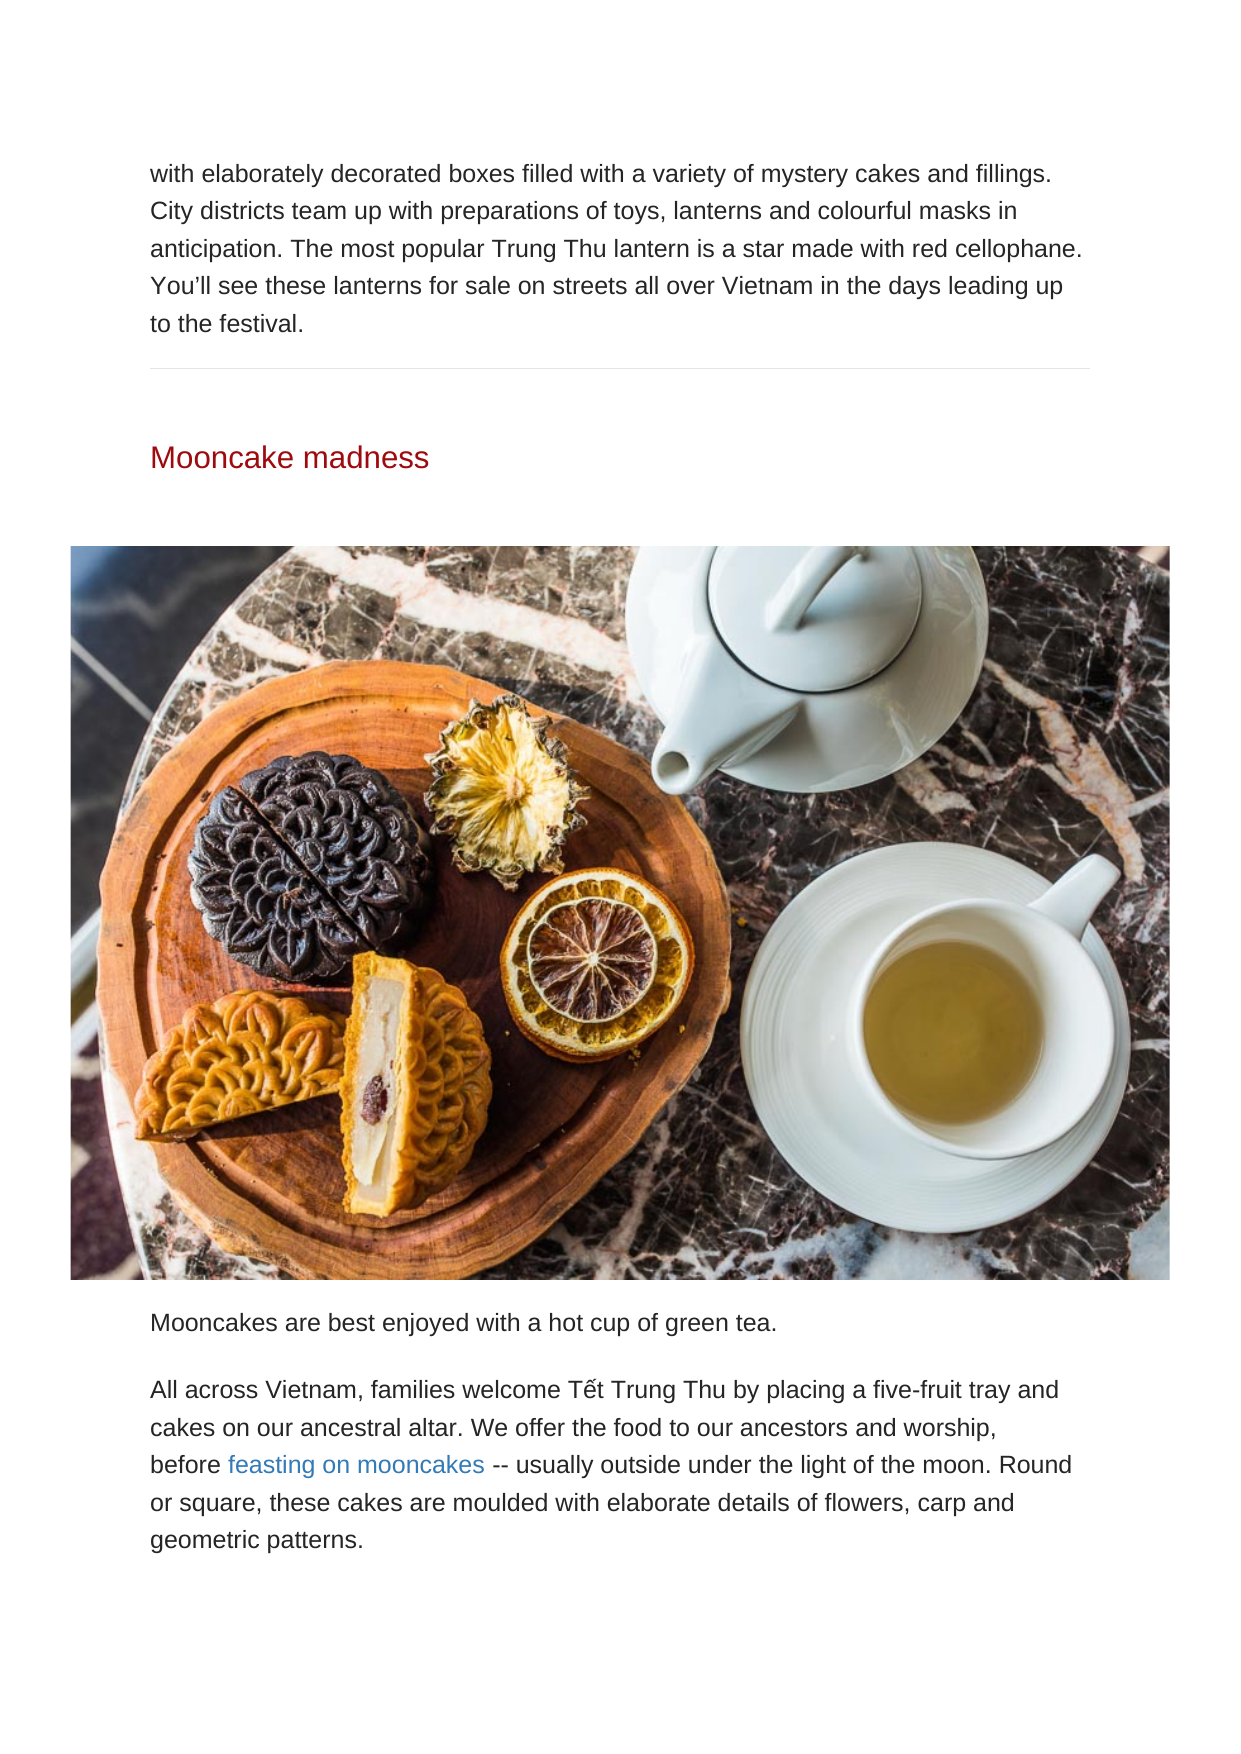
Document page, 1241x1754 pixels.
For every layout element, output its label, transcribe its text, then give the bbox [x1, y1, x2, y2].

text Mooncakes are best enjoyed with a hot cup of green tea. [150, 1280, 1090, 1337]
text Mooncake madness [150, 431, 1090, 475]
text All across Vietnam, families welcome Tết Trung Thu by placing a five-fruit tray and cakes on our ancestral altar. We offer the food to our ancestors and worship, before feasting on mooncakes -- usually outside under the light of the moon. Round or square, these cakes are moulded with elaborate details of flowers, carp and geometric patterns. [150, 1366, 1090, 1554]
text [150, 150, 1090, 337]
picture [70, 546, 1170, 1280]
